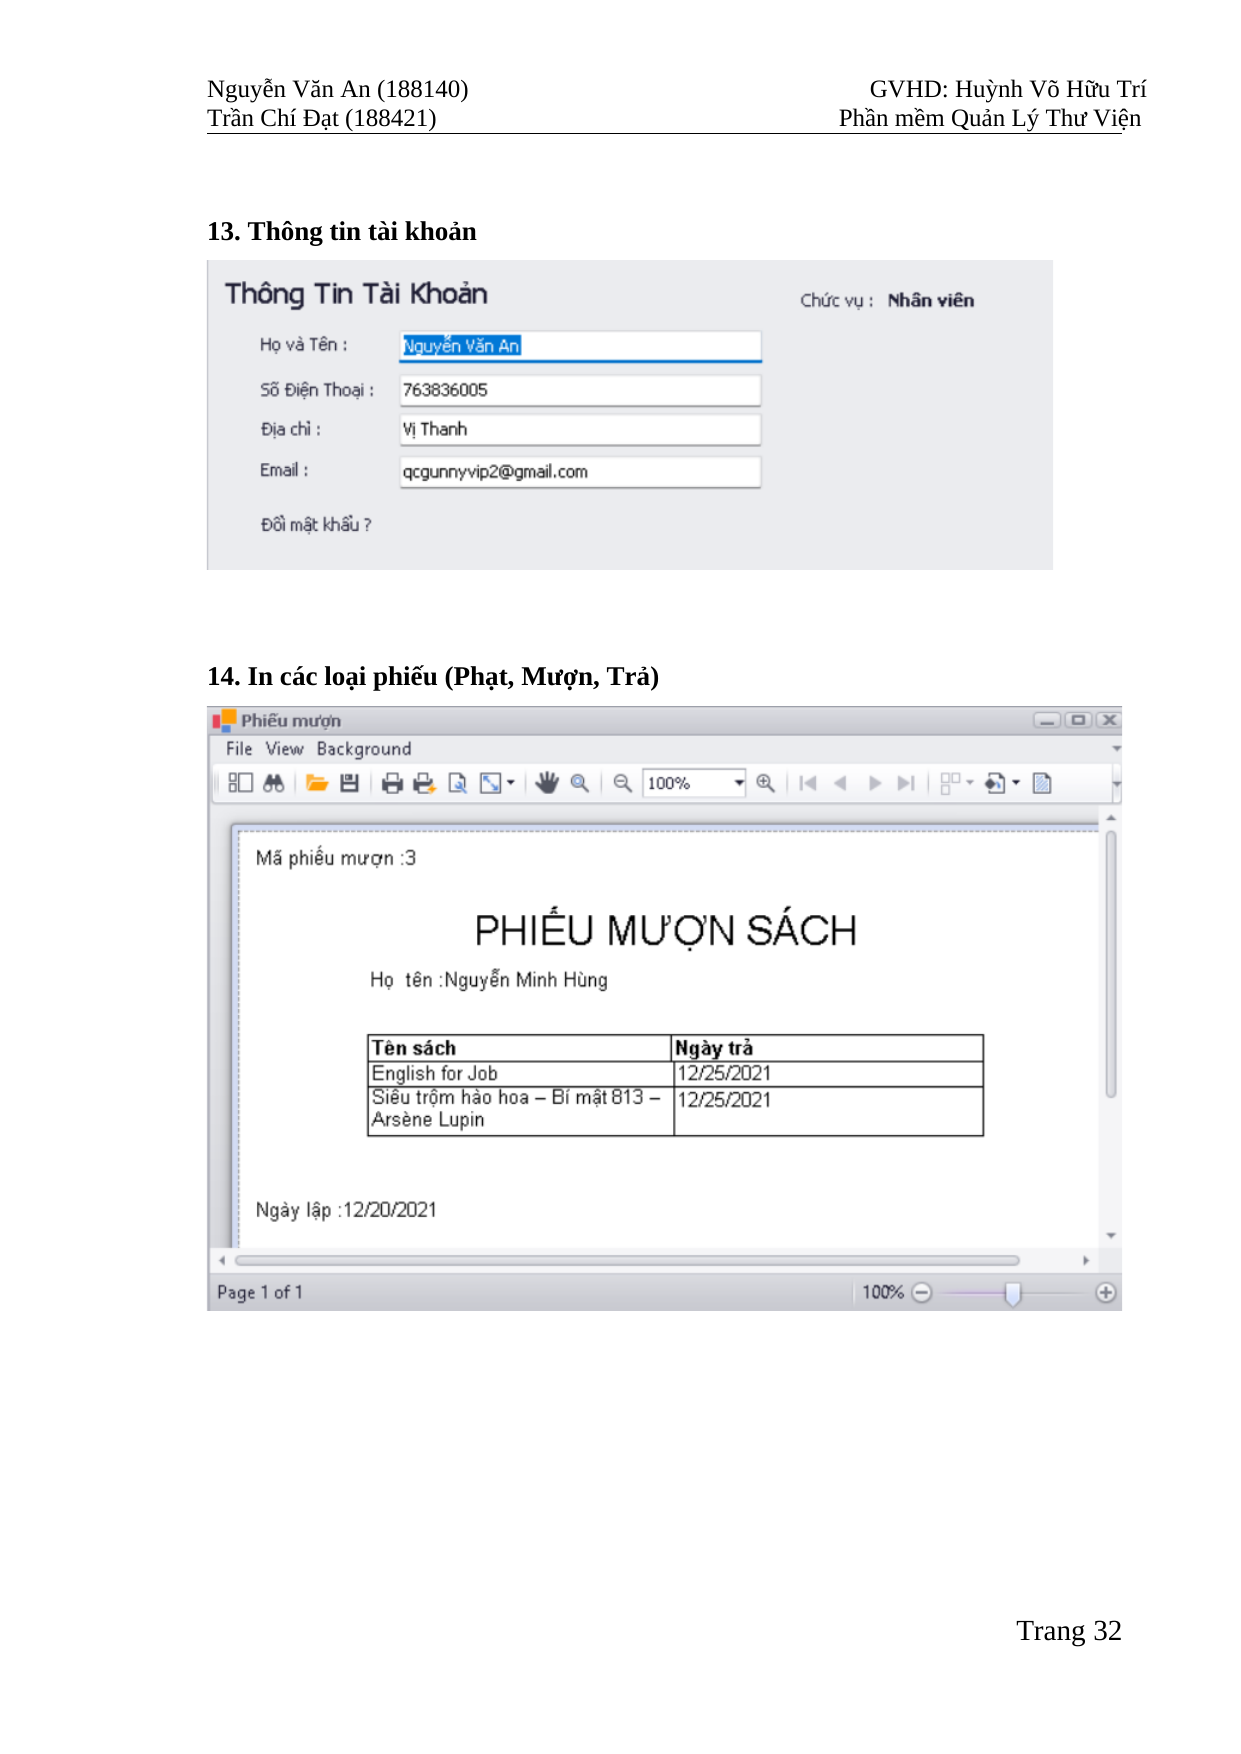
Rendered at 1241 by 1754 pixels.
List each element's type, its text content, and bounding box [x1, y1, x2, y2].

subtitle 14. In các loại phiếu (Phạt, Mượn, Trả) [207, 660, 1122, 691]
picture [206, 260, 1054, 570]
picture [206, 706, 1123, 1311]
subtitle 13. Thông tin tài khoản [207, 215, 1122, 246]
